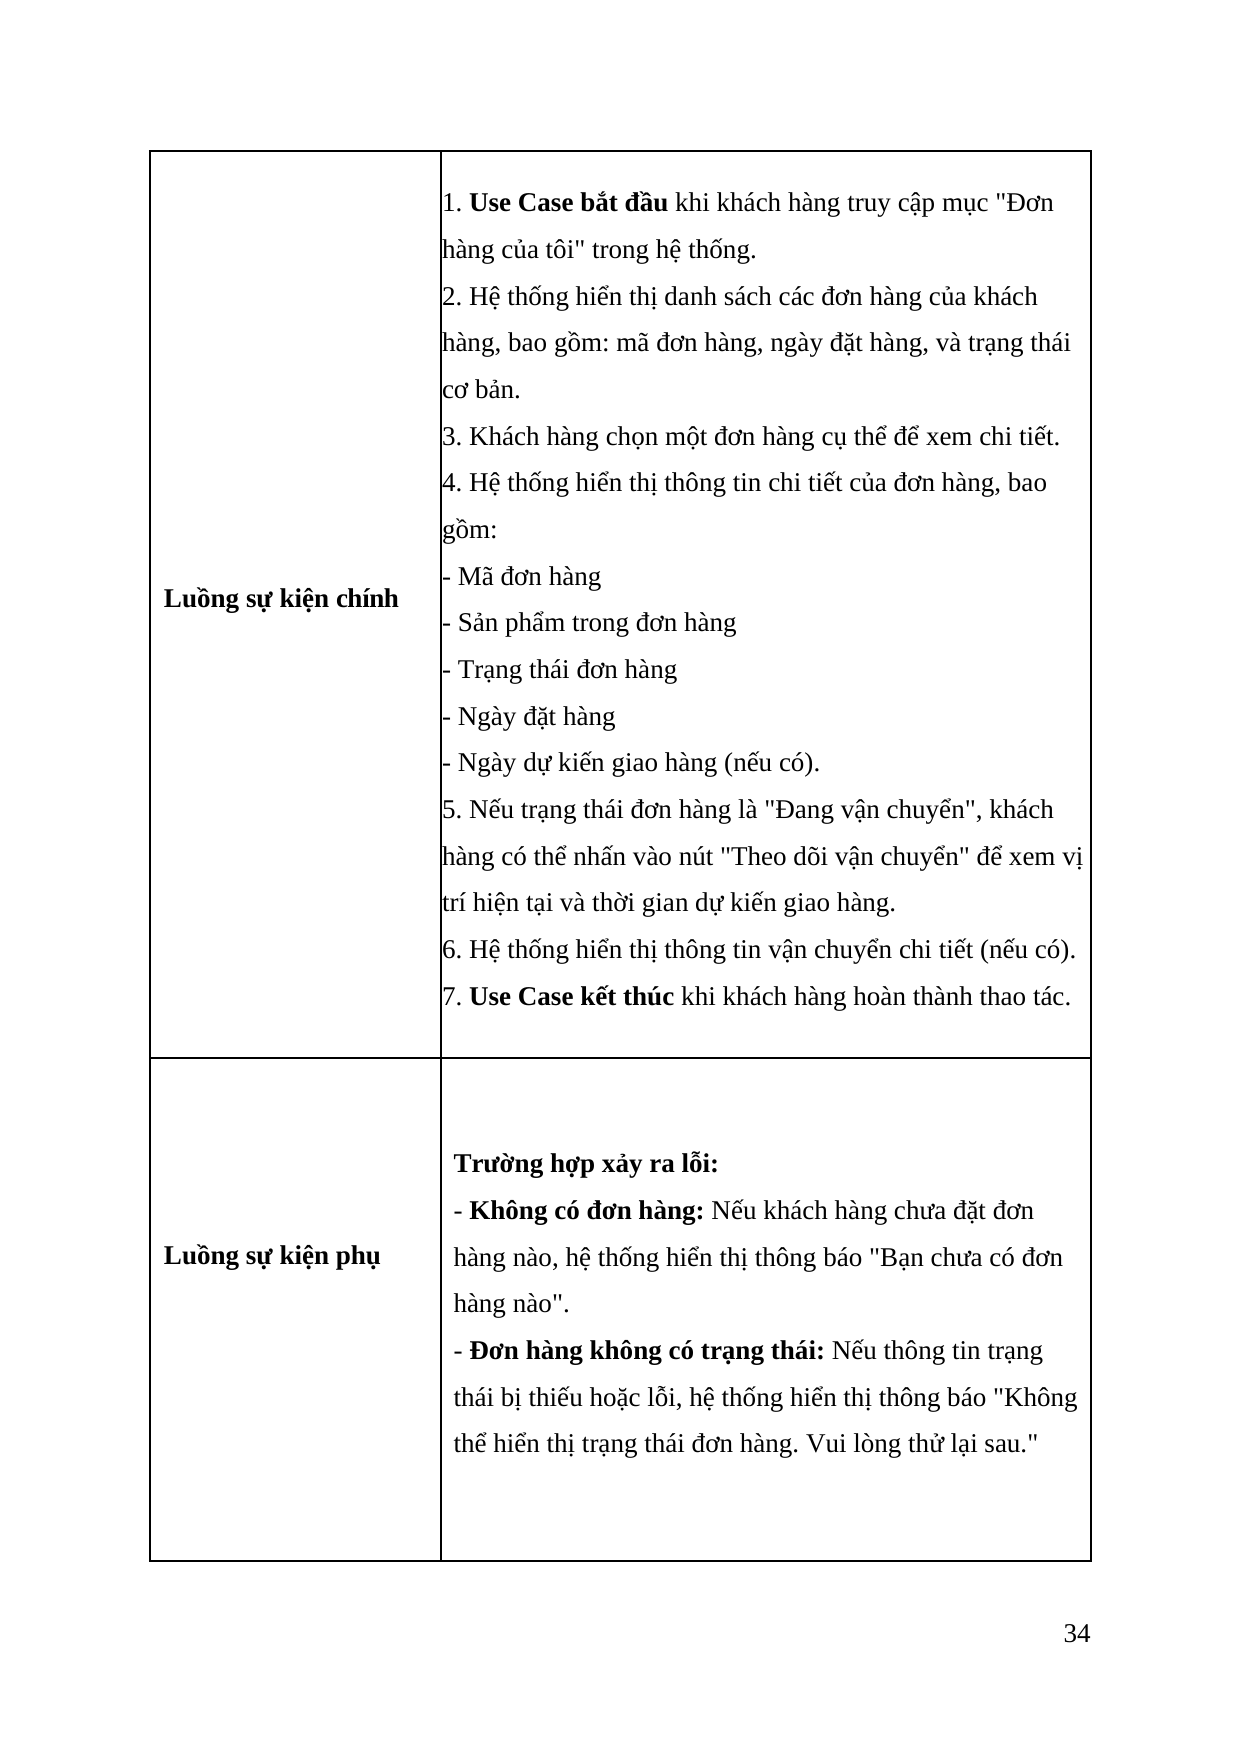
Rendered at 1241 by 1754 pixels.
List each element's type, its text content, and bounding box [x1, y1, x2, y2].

table_cell Luồng sự kiện chính [151, 152, 440, 1057]
table_cell Trường hợp xảy ra lỗi: - Không có đơn hàng: Nếu khách hàng chưa đặt đơn hàng nào, hệ thống hiển thị thông báo "Bạn chưa có đơn hàng nào". - Đơn hàng không có trạng thái: Nếu thông tin trạng thái bị thiếu hoặc lỗi, hệ thống hiển thị thông báo "Không thể hiển thị trạng thái đơn hàng. Vui lòng thử lại sau." [442, 1059, 1090, 1559]
table_cell 1. Use Case bắt đầu khi khách hàng truy cập mục "Đơn hàng của tôi" trong hệ thống. 2. Hệ thống hiển thị danh sách các đơn hàng của khách hàng, bao gồm: mã đơn hàng, ngày đặt hàng, và trạng thái cơ bản. 3. Khách hàng chọn một đơn hàng cụ thể để xem chi tiết. 4. Hệ thống hiển thị thông tin chi tiết của đơn hàng, bao gồm: - Mã đơn hàng - Sản phẩm trong đơn hàng - Trạng thái đơn hàng - Ngày đặt hàng - Ngày dự kiến giao hàng (nếu có). 5. Nếu trạng thái đơn hàng là "Đang vận chuyển", khách hàng có thể nhấn vào nút "Theo dõi vận chuyển" để xem vị trí hiện tại và thời gian dự kiến giao hàng. 6. Hệ thống hiển thị thông tin vận chuyển chi tiết (nếu có). 7. Use Case kết thúc khi khách hàng hoàn thành thao tác. [442, 152, 1090, 1057]
table_cell Luồng sự kiện phụ [151, 1059, 440, 1559]
